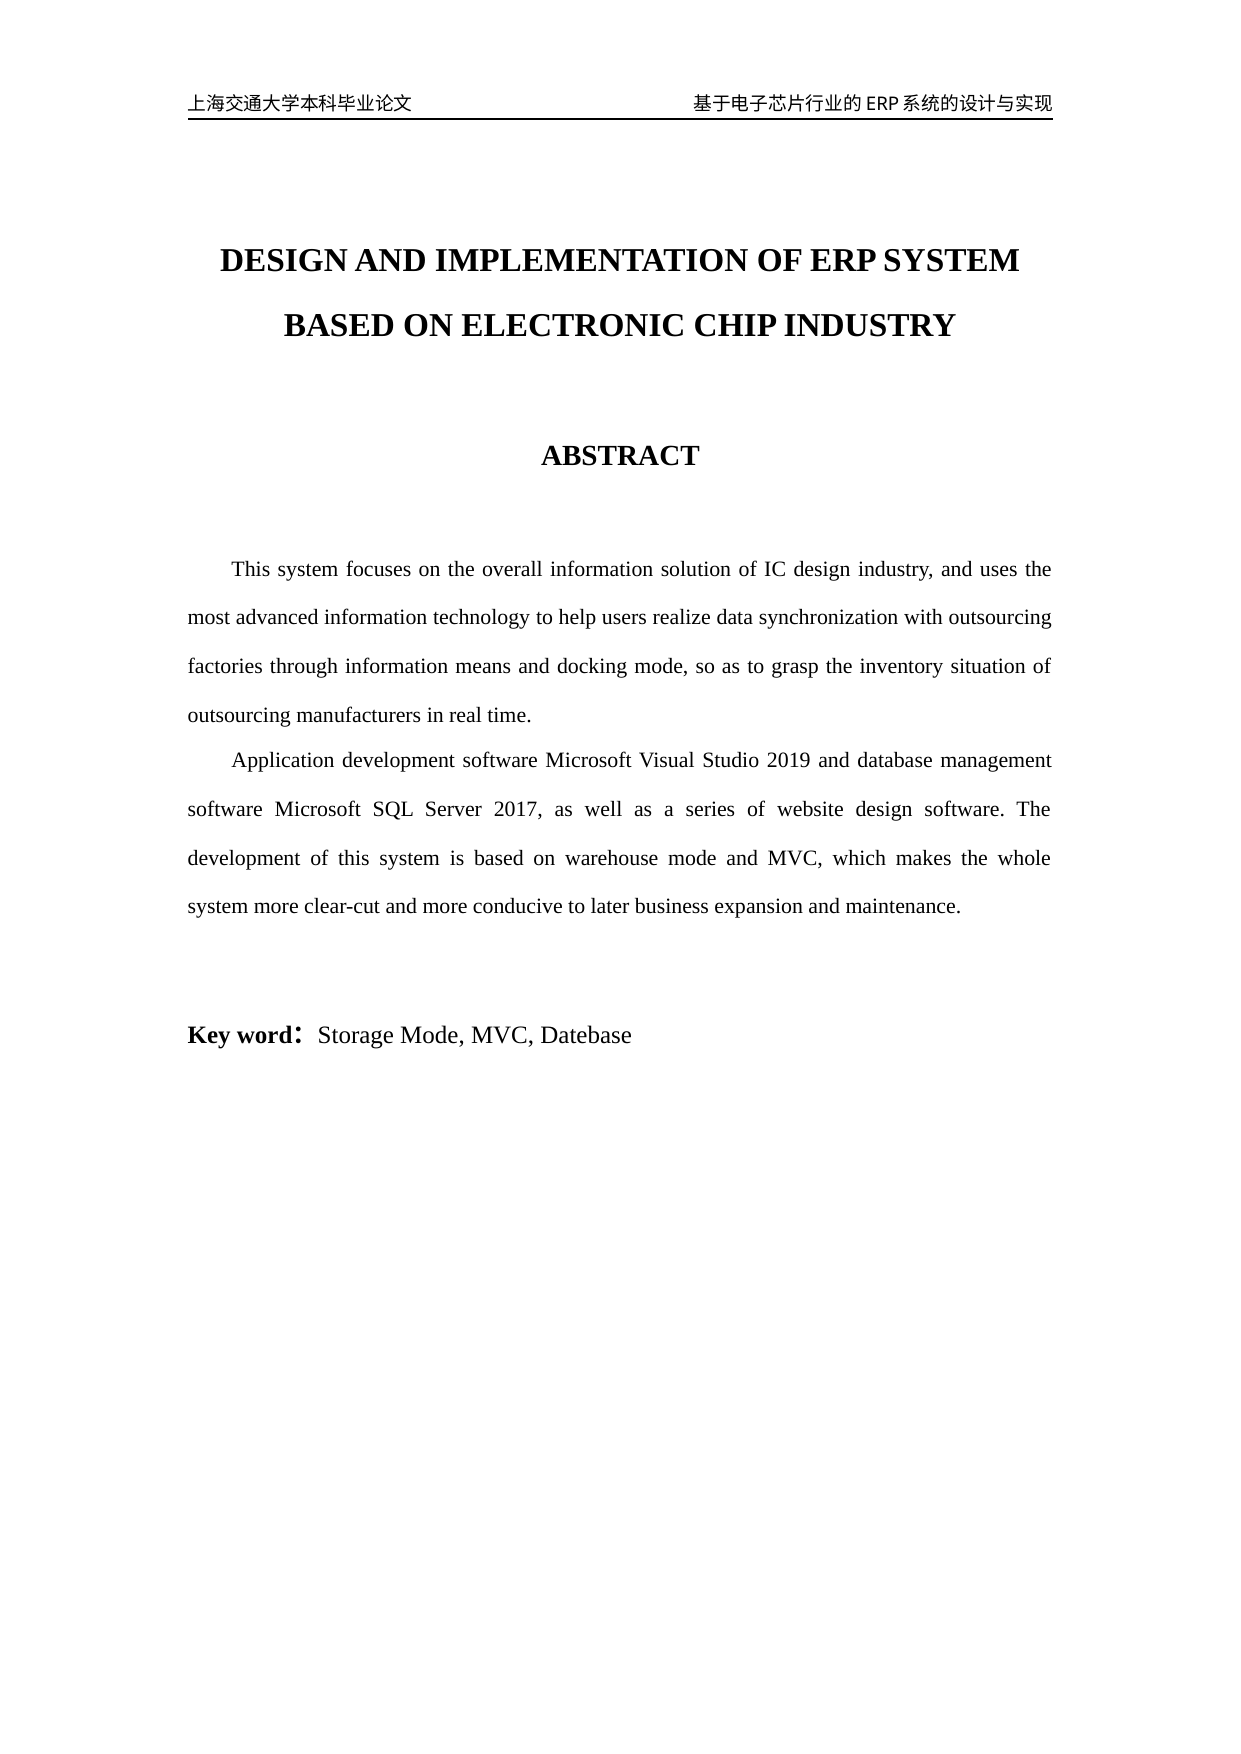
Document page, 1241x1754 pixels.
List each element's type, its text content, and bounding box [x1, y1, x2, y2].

text DESIGN AND IMPLEMENTATION OF ERP SYSTEM BASED ON ELECTRONIC CHIP INDUSTRY [187, 227, 1053, 357]
text ABSTRACT [187, 422, 1053, 487]
text Key word：Storage Mode, MVC, Datebase [187, 1000, 1053, 1065]
text This system focuses on the overall information solution of IC design industry, and uses the most advanced information technology to help users realize data synchronization with outsourcing factories through information means and docking mode, so as to grasp the inventory situation of outsourcing manufacturers in real time. [187, 552, 1053, 731]
text Application development software Microsoft Visual Studio 2019 and database management software Microsoft SQL Server 2017, as well as a series of website design software. The development of this system is based on warehouse mode and MVC, which makes the whole system more clear-cut and more conducive to later business expansion and maintenance. [187, 743, 1053, 922]
